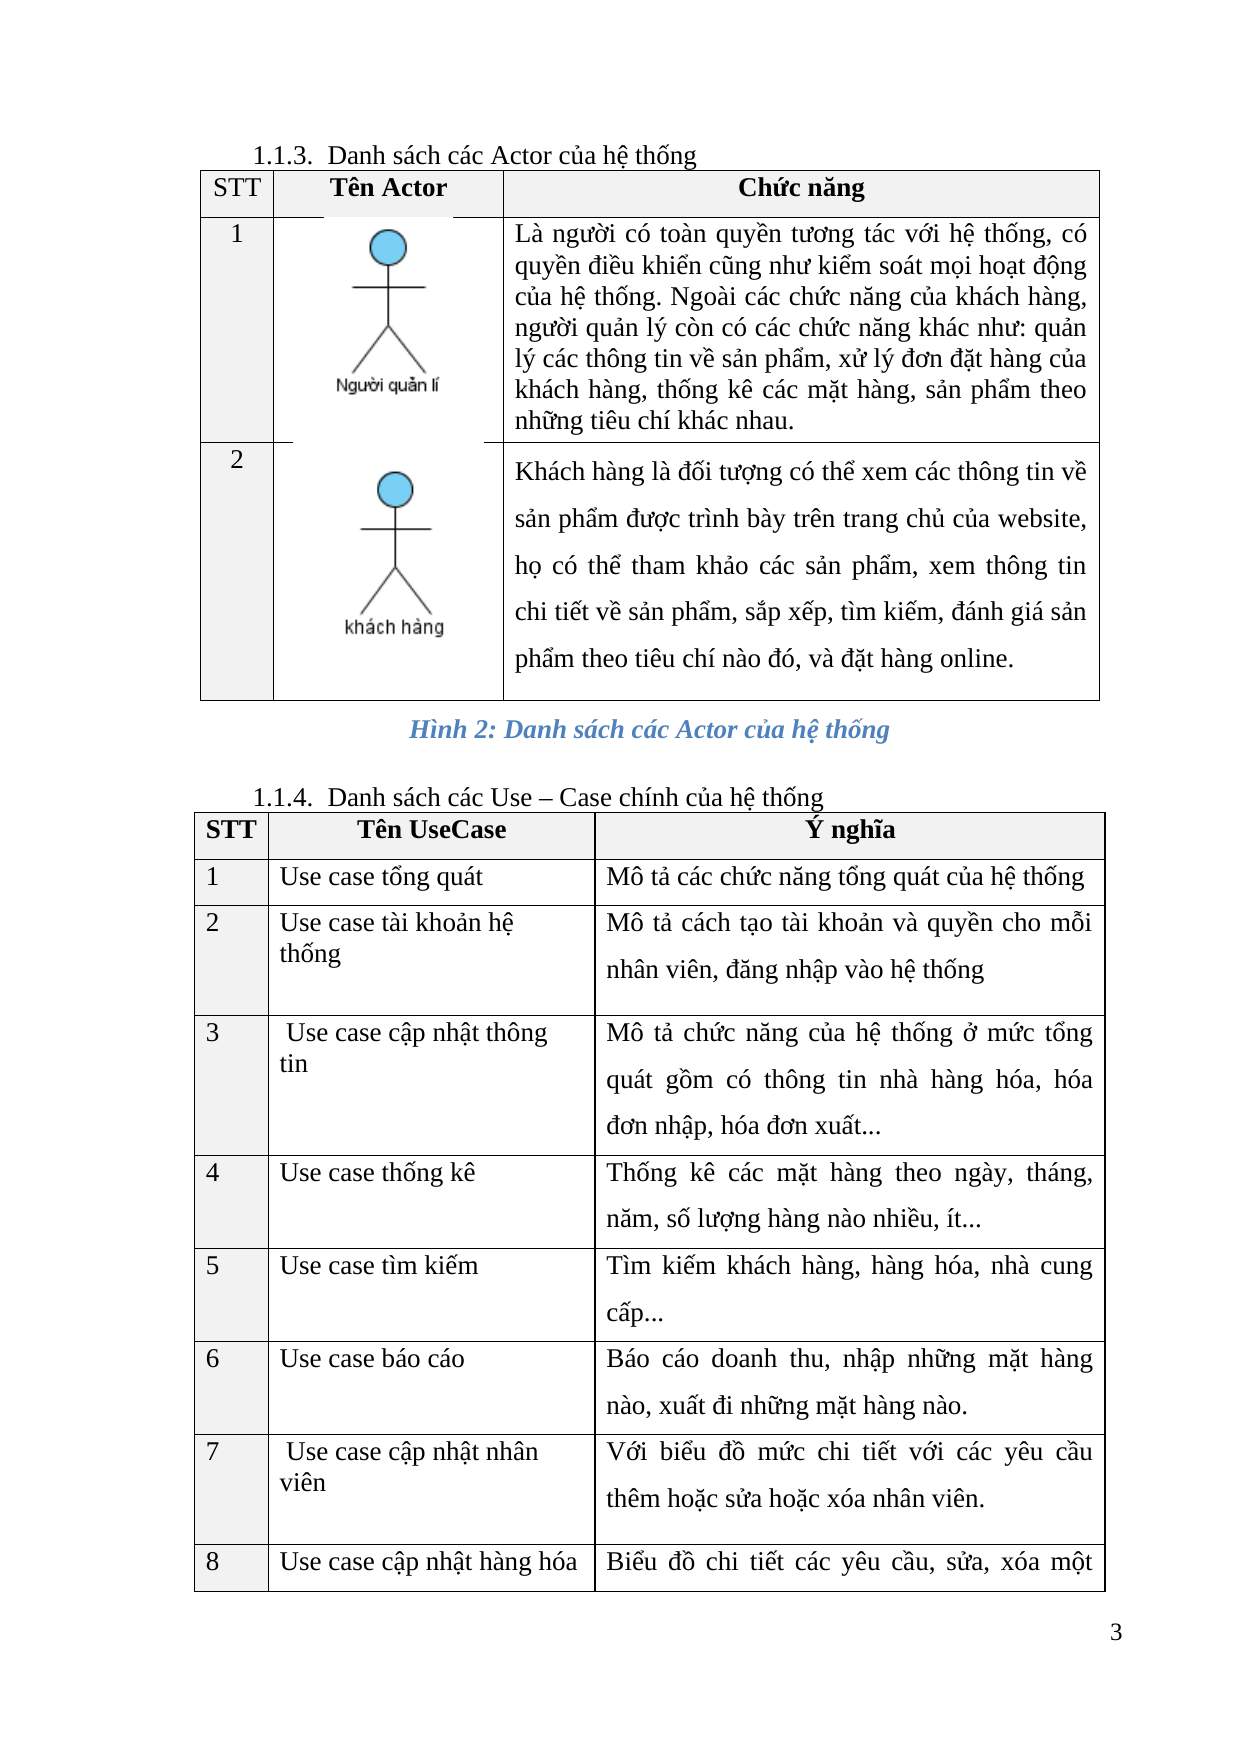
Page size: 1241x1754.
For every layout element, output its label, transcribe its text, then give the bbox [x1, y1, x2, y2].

table_cell 5 [195, 1249, 268, 1341]
table_cell [274, 443, 503, 700]
text Hình 2: Danh sách các Actor của hệ thống [177, 713, 1122, 745]
table_cell Là người có toàn quyền tương tác với hệ thống, có quyền điều khiển cũng như kiểm soát mọi hoạt động của hệ thống. Ngoài các chức năng của khách hàng, người quản lý còn có các chức năng khác như: quản lý các thông tin về sản phẩm, xử lý đơn đặt hàng của khách hàng, thống kê các mặt hàng, sản phẩm theo những tiêu chí khác nhau. [504, 218, 1099, 442]
table_cell Mô tả chức năng của hệ thống ở mức tổng quát gồm có thông tin nhà hàng hóa, hóa đơn nhập, hóa đơn xuất... [596, 1016, 1104, 1155]
table_header STT [201, 171, 273, 217]
table_cell Use case báo cáo [269, 1342, 594, 1434]
table_cell Mô tả các chức năng tổng quát của hệ thống [596, 860, 1104, 905]
table_cell 4 [195, 1156, 268, 1248]
table_cell 1 [195, 860, 268, 905]
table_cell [269, 1545, 594, 1591]
picture [293, 442, 484, 683]
table_cell Mô tả cách tạo tài khoản và quyền cho mỗi nhân viên, đăng nhập vào hệ thống [596, 906, 1104, 1015]
table_cell Use case cập nhật thông tin [269, 1016, 594, 1155]
table_cell 7 [195, 1435, 268, 1544]
table_cell Báo cáo doanh thu, nhập những mặt hàng nào, xuất đi những mặt hàng nào. [596, 1342, 1104, 1434]
table_cell Use case cập nhật nhân viên [269, 1435, 594, 1544]
table_cell Khách hàng là đối tượng có thể xem các thông tin về sản phẩm được trình bày trên trang chủ của website, họ có thể tham khảo các sản phẩm, xem thông tin chi tiết về sản phẩm, sắp xếp, tìm kiếm, đánh giá sản phẩm theo tiêu chí nào đó, và đặt hàng online. [504, 443, 1099, 700]
table_cell Use case thống kê [269, 1156, 594, 1248]
table_cell 2 [201, 443, 273, 700]
table_cell 8 [195, 1545, 268, 1591]
table_cell Use case tổng quát [269, 860, 594, 905]
table_cell [274, 218, 503, 442]
table_header Tên Actor [274, 171, 503, 217]
subtitle Danh sách các Actor của hệ thống [252, 139, 1122, 170]
picture [323, 217, 454, 428]
table_cell Thống kê các mặt hàng theo ngày, tháng, năm, số lượng hàng nào nhiều, ít... [596, 1156, 1104, 1248]
table_header STT [195, 813, 268, 859]
table_cell Use case tài khoản hệ thống [269, 906, 594, 1015]
table_cell Tìm kiếm khách hàng, hàng hóa, nhà cung cấp... [596, 1249, 1104, 1341]
table_cell 3 [195, 1016, 268, 1155]
table_header Ý nghĩa [596, 813, 1104, 859]
table_cell 6 [195, 1342, 268, 1434]
subtitle Danh sách các Use – Case chính của hệ thống [252, 781, 1122, 812]
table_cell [596, 1545, 1104, 1591]
table_header Chức năng [504, 171, 1099, 217]
table_cell Use case tìm kiếm [269, 1249, 594, 1341]
table_cell 1 [201, 218, 273, 442]
table_cell 2 [195, 906, 268, 1015]
table_cell Với biểu đồ mức chi tiết với các yêu cầu thêm hoặc sửa hoặc xóa nhân viên. [596, 1435, 1104, 1544]
table_header Tên UseCase [269, 813, 594, 859]
